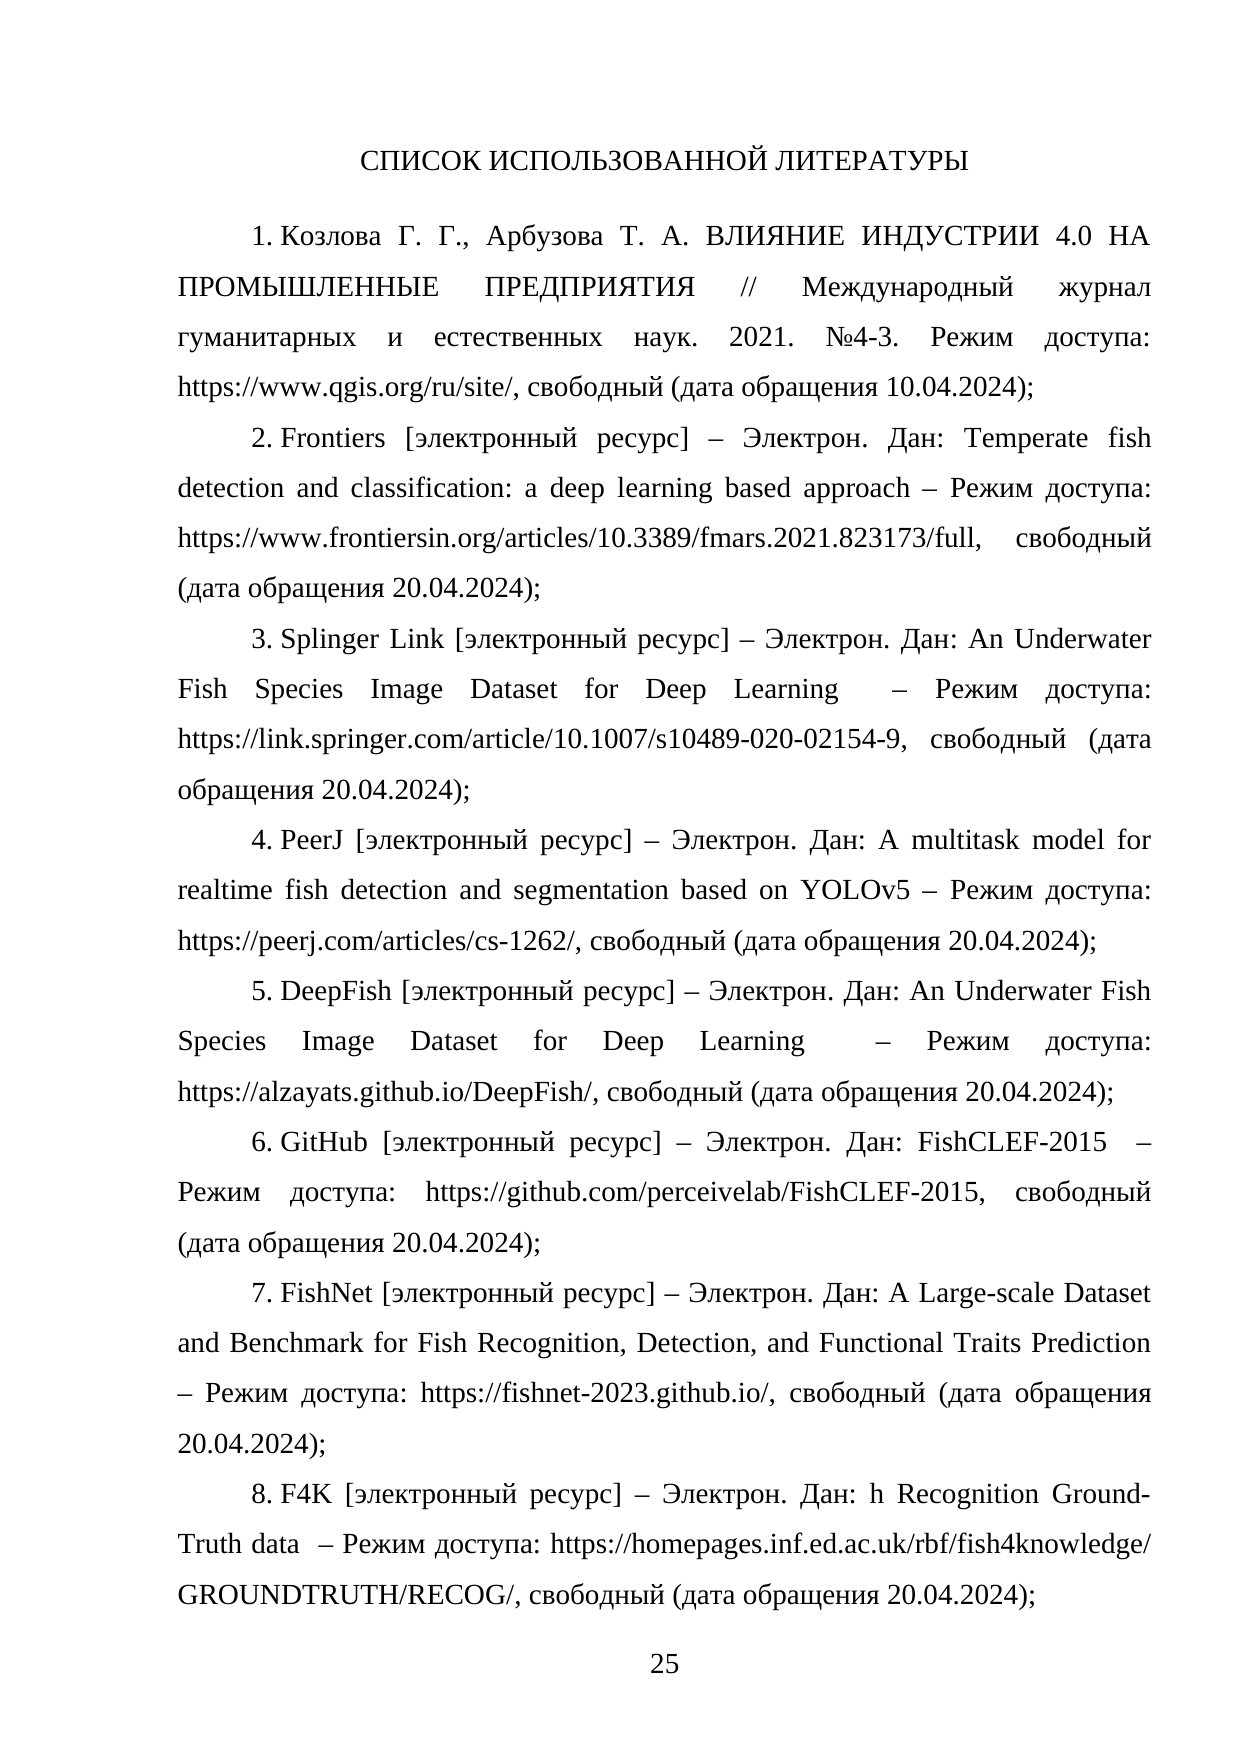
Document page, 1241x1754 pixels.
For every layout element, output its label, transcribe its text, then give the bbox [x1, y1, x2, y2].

list F4K [электронный ресурс] – Электрон. Дан: h Recognition Ground-Truth data – Режим доступа: https://homepages.inf.ed.ac.uk/rbf/fish4knowledge/ GROUNDTRUTH/RECOG/, свободный (дата обращения 20.04.2024); [177, 1476, 1152, 1610]
list Splinger Link [электронный ресурс] – Электрон. Дан: An Underwater Fish Species Image Dataset for Deep Learning – Режим доступа: https://link.springer.com/article/10.1007/s10489-020-02154-9, свободный (дата обращения 20.04.2024); [177, 621, 1152, 805]
subtitle Список использованной литературы [177, 143, 1152, 177]
list GitHub [электронный ресурс] – Электрон. Дан: FishCLEF-2015 – Режим доступа: https://github.com/perceivelab/FishCLEF-2015, свободный (дата обращения 20.04.2024); [177, 1124, 1152, 1258]
list FishNet [электронный ресурс] – Электрон. Дан: A Large-scale Dataset and Benchmark for Fish Recognition, Detection, and Functional Traits Prediction – Режим доступа: https://fishnet-2023.github.io/, свободный (дата обращения 20.04.2024); [177, 1275, 1152, 1459]
list DeepFish [электронный ресурс] – Электрон. Дан: An Underwater Fish Species Image Dataset for Deep Learning – Режим доступа: https://alzayats.github.io/DeepFish/, свободный (дата обращения 20.04.2024); [177, 973, 1152, 1107]
list Frontiers [электронный ресурс] – Электрон. Дан: Temperate fish detection and classification: a deep learning based approach – Режим доступа: https://www.frontiersin.org/articles/10.3389/fmars.2021.823173/full, свободный (дата обращения 20.04.2024); [177, 420, 1152, 604]
list Козлова Г. Г., Арбузова Т. А. ВЛИЯНИЕ ИНДУСТРИИ 4.0 НА ПРОМЫШЛЕННЫЕ ПРЕДПРИЯТИЯ // Международный журнал гуманитарных и естественных наук. 2021. №4-3. Режим доступа: https://www.qgis.org/ru/site/, свободный (дата обращения 10.04.2024); [177, 218, 1152, 403]
list PeerJ [электронный ресурс] – Электрон. Дан: A multitask model for realtime fish detection and segmentation based on YOLOv5 – Режим доступа: https://peerj.com/articles/cs-1262/, свободный (дата обращения 20.04.2024); [177, 822, 1152, 956]
